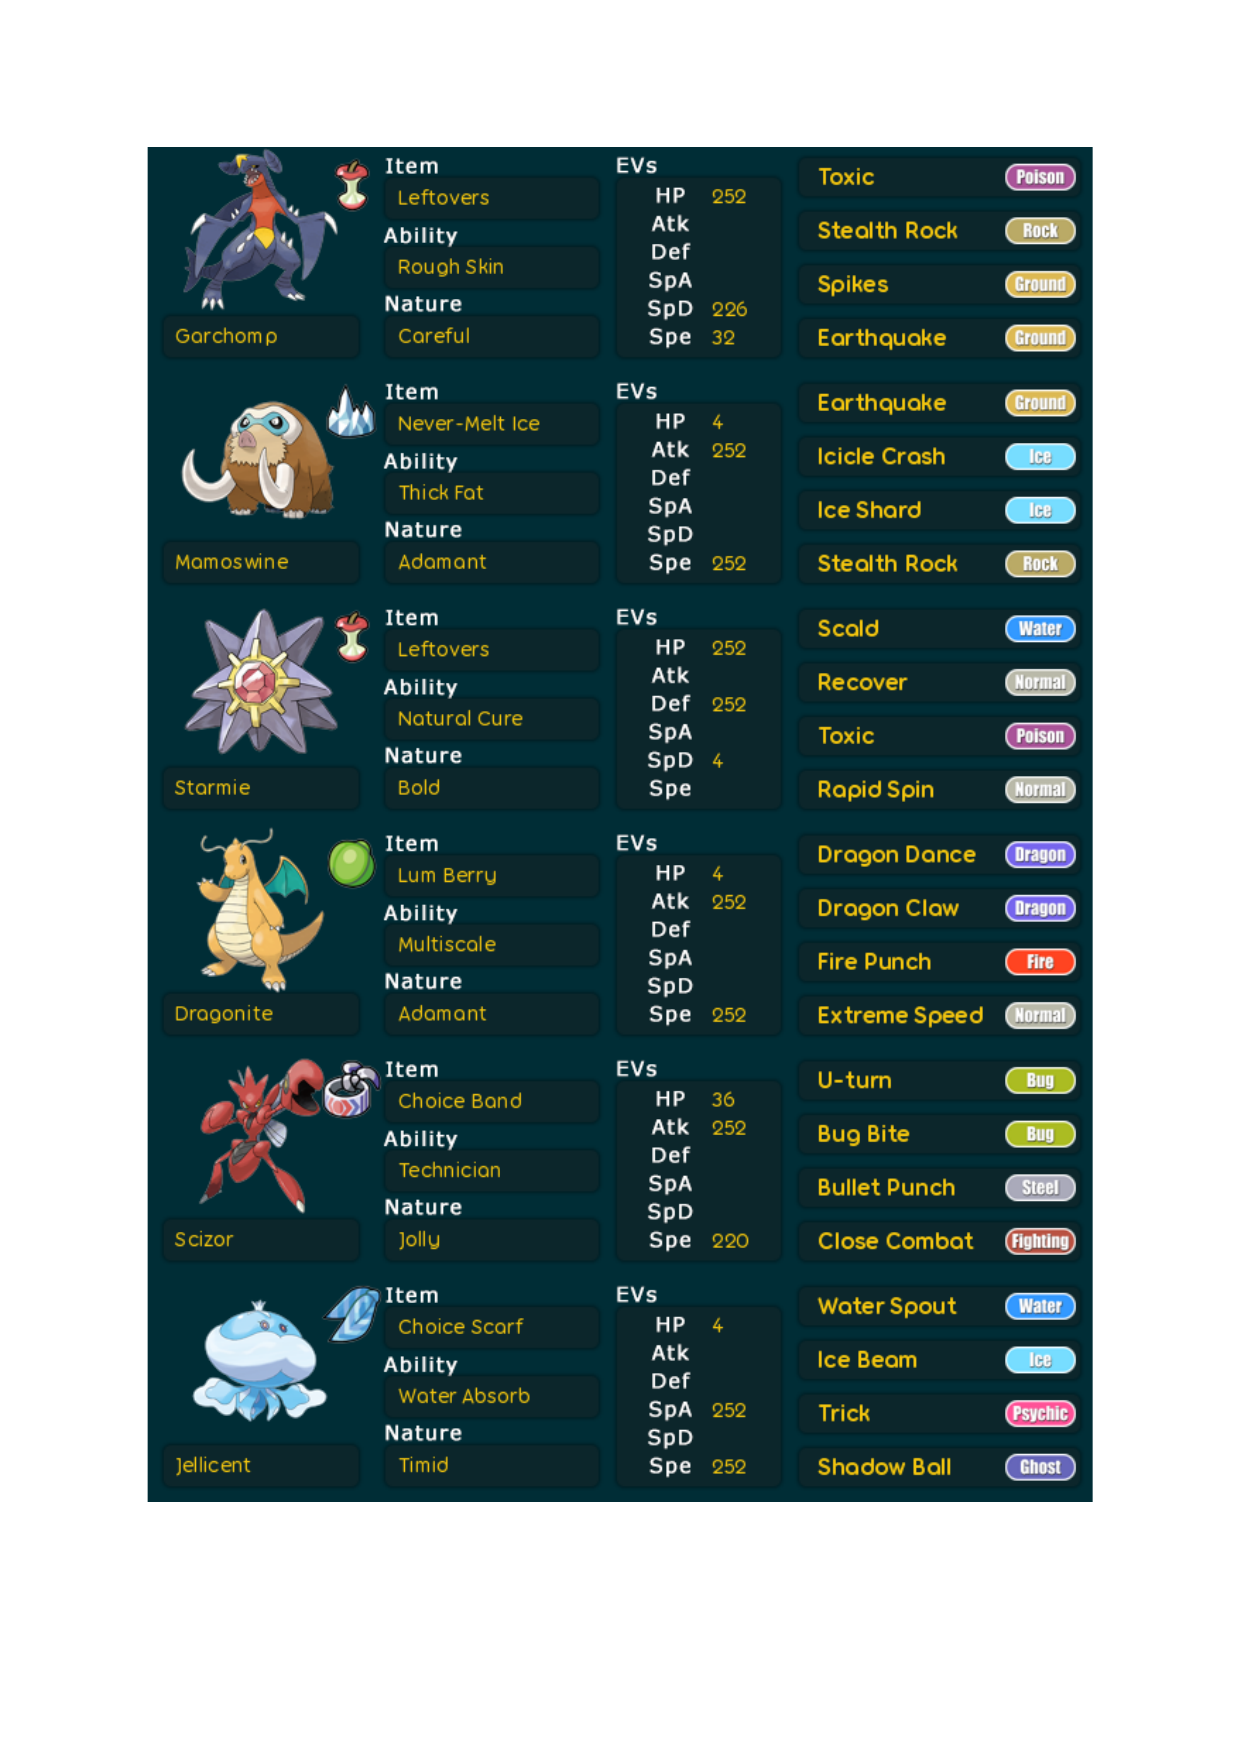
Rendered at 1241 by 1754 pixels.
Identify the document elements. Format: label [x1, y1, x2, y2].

picture [147, 147, 1093, 1502]
